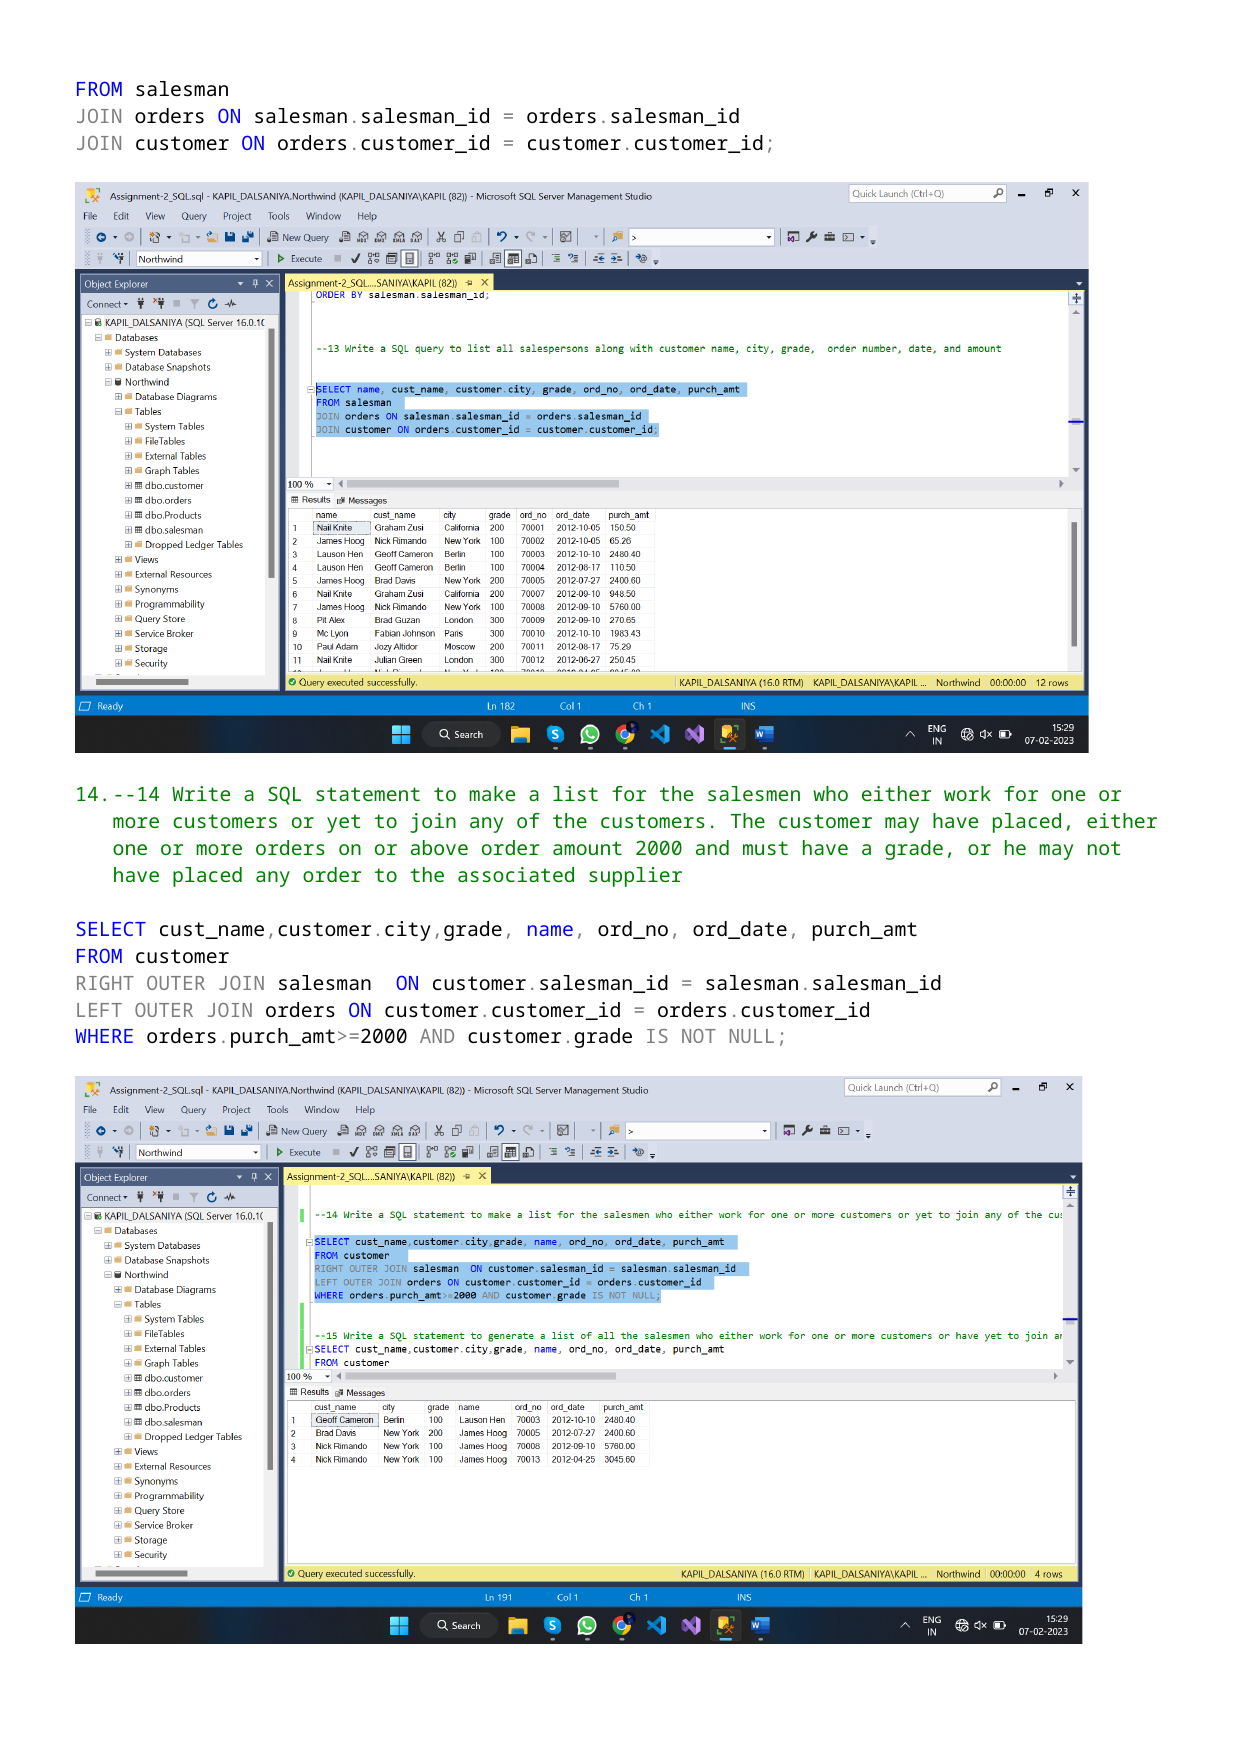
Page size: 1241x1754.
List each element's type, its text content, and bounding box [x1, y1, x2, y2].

text FROM salesman [75, 75, 1165, 102]
text WHERE orders.purch_amt>=2000 AND customer.grade IS NOT NULL; [75, 1023, 1165, 1050]
picture [75, 1076, 1083, 1644]
text RIGHT OUTER JOIN salesman ON customer.salesman_id = salesman.salesman_id [75, 969, 1165, 996]
text SELECT cust_name,customer.city,grade, name, ord_no, ord_date, purch_amt [75, 915, 1165, 942]
text JOIN orders ON salesman.salesman_id = orders.salesman_id [75, 102, 1165, 129]
list --14 Write a SQL statement to make a list for the salesmen who either work for one or more customers or yet to join any of the customers. The customer may have placed, either one or more orders on or above order amount 2000 and must have a grade, or he may not have placed any order to the associated supplier [75, 780, 1165, 888]
text JOIN customer ON orders.customer_id = customer.customer_id; [75, 129, 1165, 156]
text LEFT OUTER JOIN orders ON customer.customer_id = orders.customer_id [75, 996, 1165, 1023]
text FROM customer [75, 942, 1165, 969]
picture [75, 182, 1089, 753]
